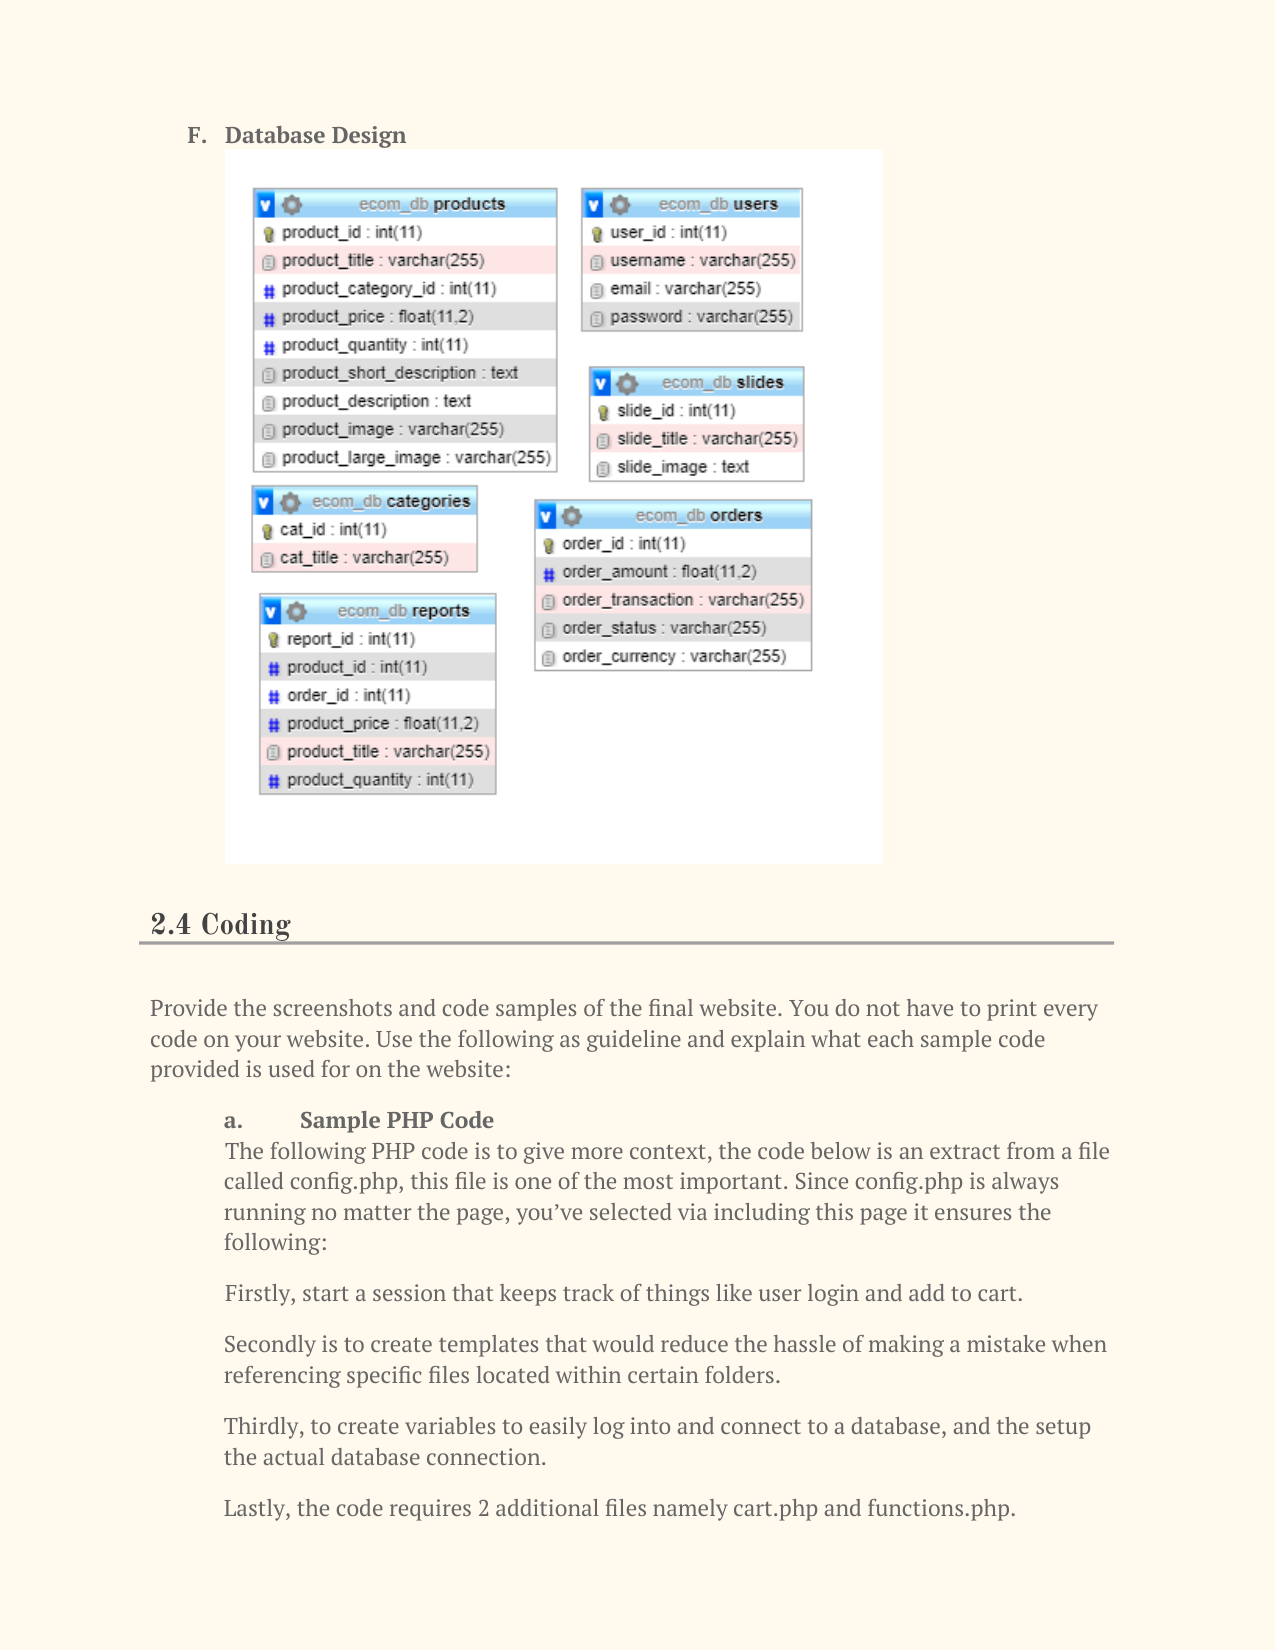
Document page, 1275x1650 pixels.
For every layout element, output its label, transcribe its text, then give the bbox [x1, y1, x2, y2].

text Provide the screenshots and code samples of the final website. You do not have to print every code on your website. Use the following as guideline and explain what each sample code provided is used for on the website: [150, 993, 1127, 1084]
text Firstly, start a session that keeps track of things like user login and add to cart. [150, 1278, 1127, 1308]
picture [225, 149, 883, 864]
text Secondly is to create templates that would reduce the hassle of making a mistake when referencing specific files located within certain folders. [224, 1329, 1127, 1390]
text Lastly, the code requires 2 additional files namely cart.php and functions.php. [224, 1492, 1127, 1523]
text a. Sample PHP Code The following PHP code is to give more context, the code below is an extract from a file called config.php, this file is one of the most important. Since config.php is always running no matter the page, you’ve selected via including this page it ensures the following: [224, 1105, 1127, 1257]
text Thirdly, to create variables to easily log into and connect to a database, and the setup the actual database connection. [224, 1411, 1127, 1471]
subtitle 2.4 Coding [150, 905, 1127, 941]
